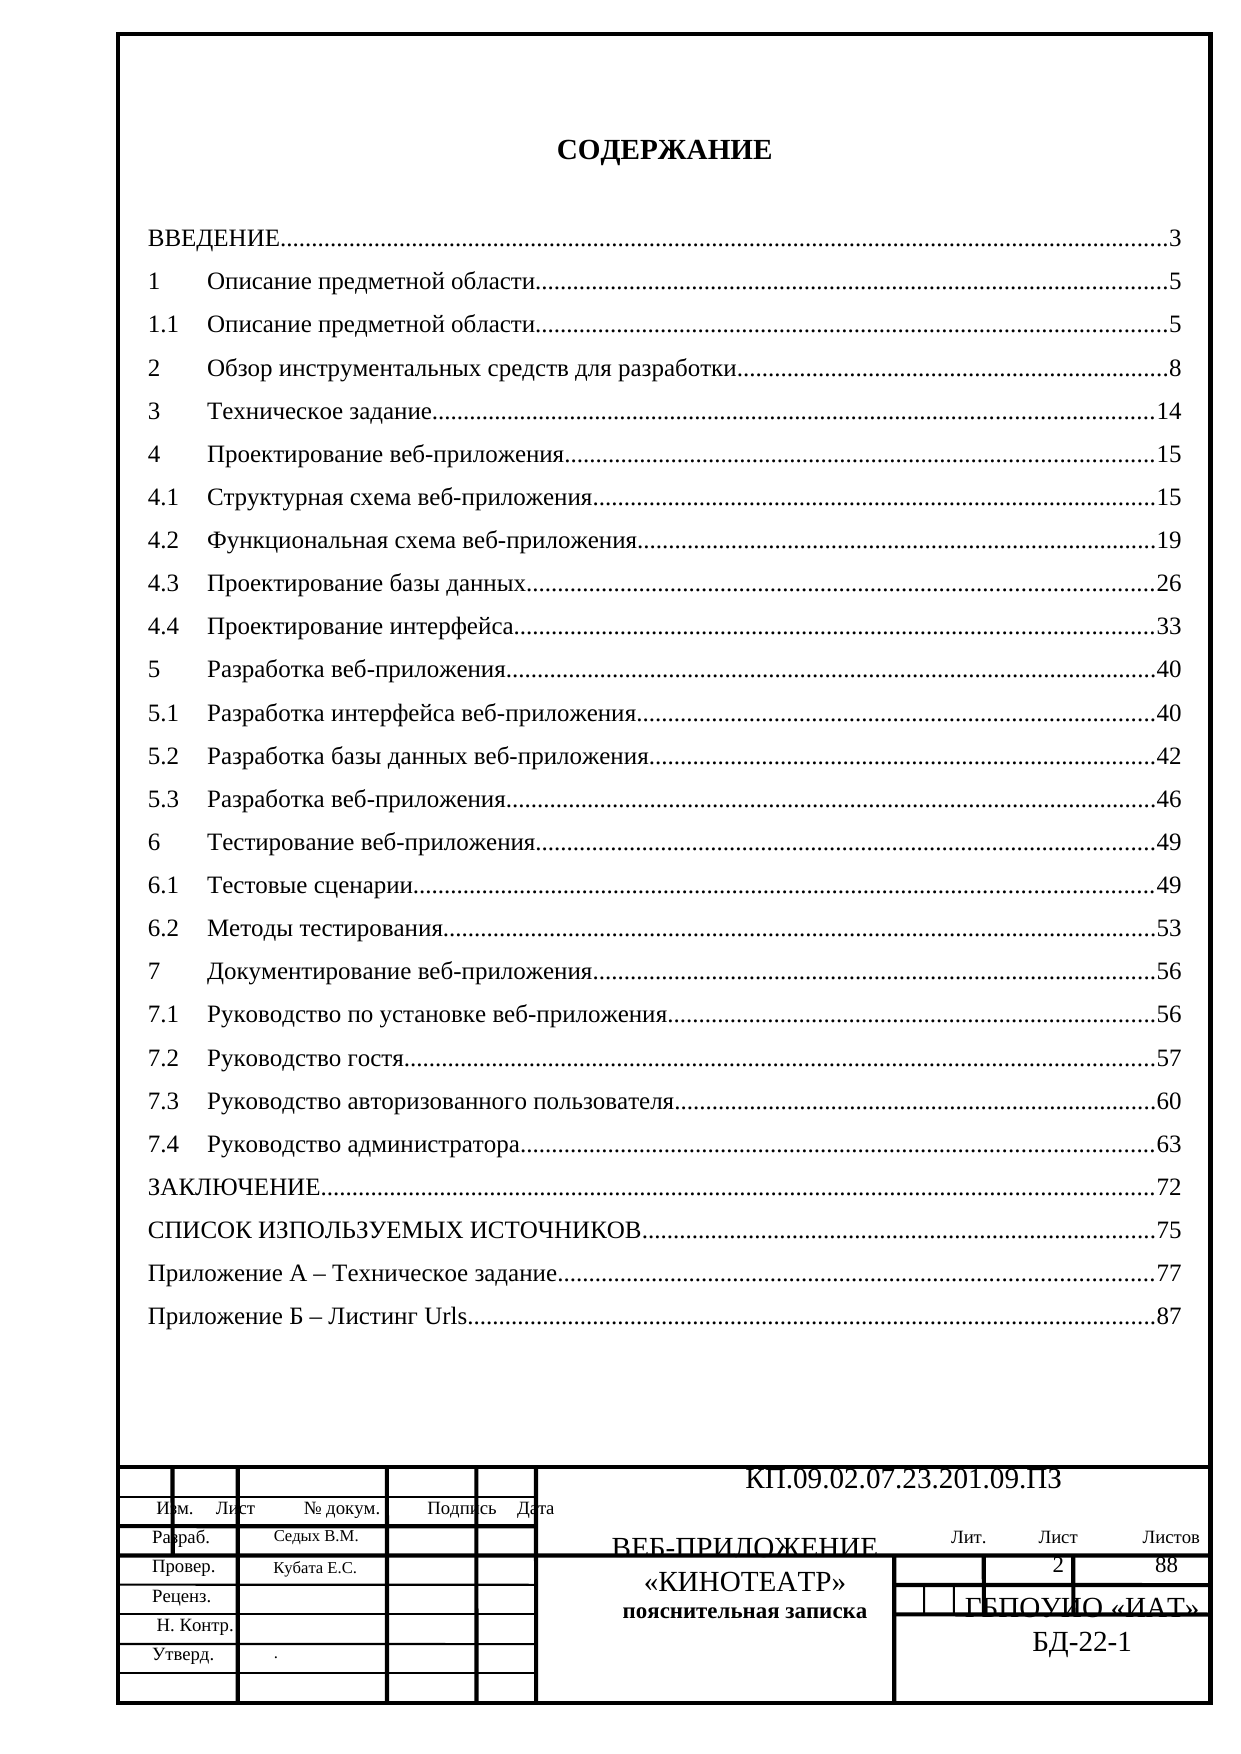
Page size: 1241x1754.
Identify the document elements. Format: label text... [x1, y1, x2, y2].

text СОДЕРЖАНИЕ [148, 132, 1181, 166]
